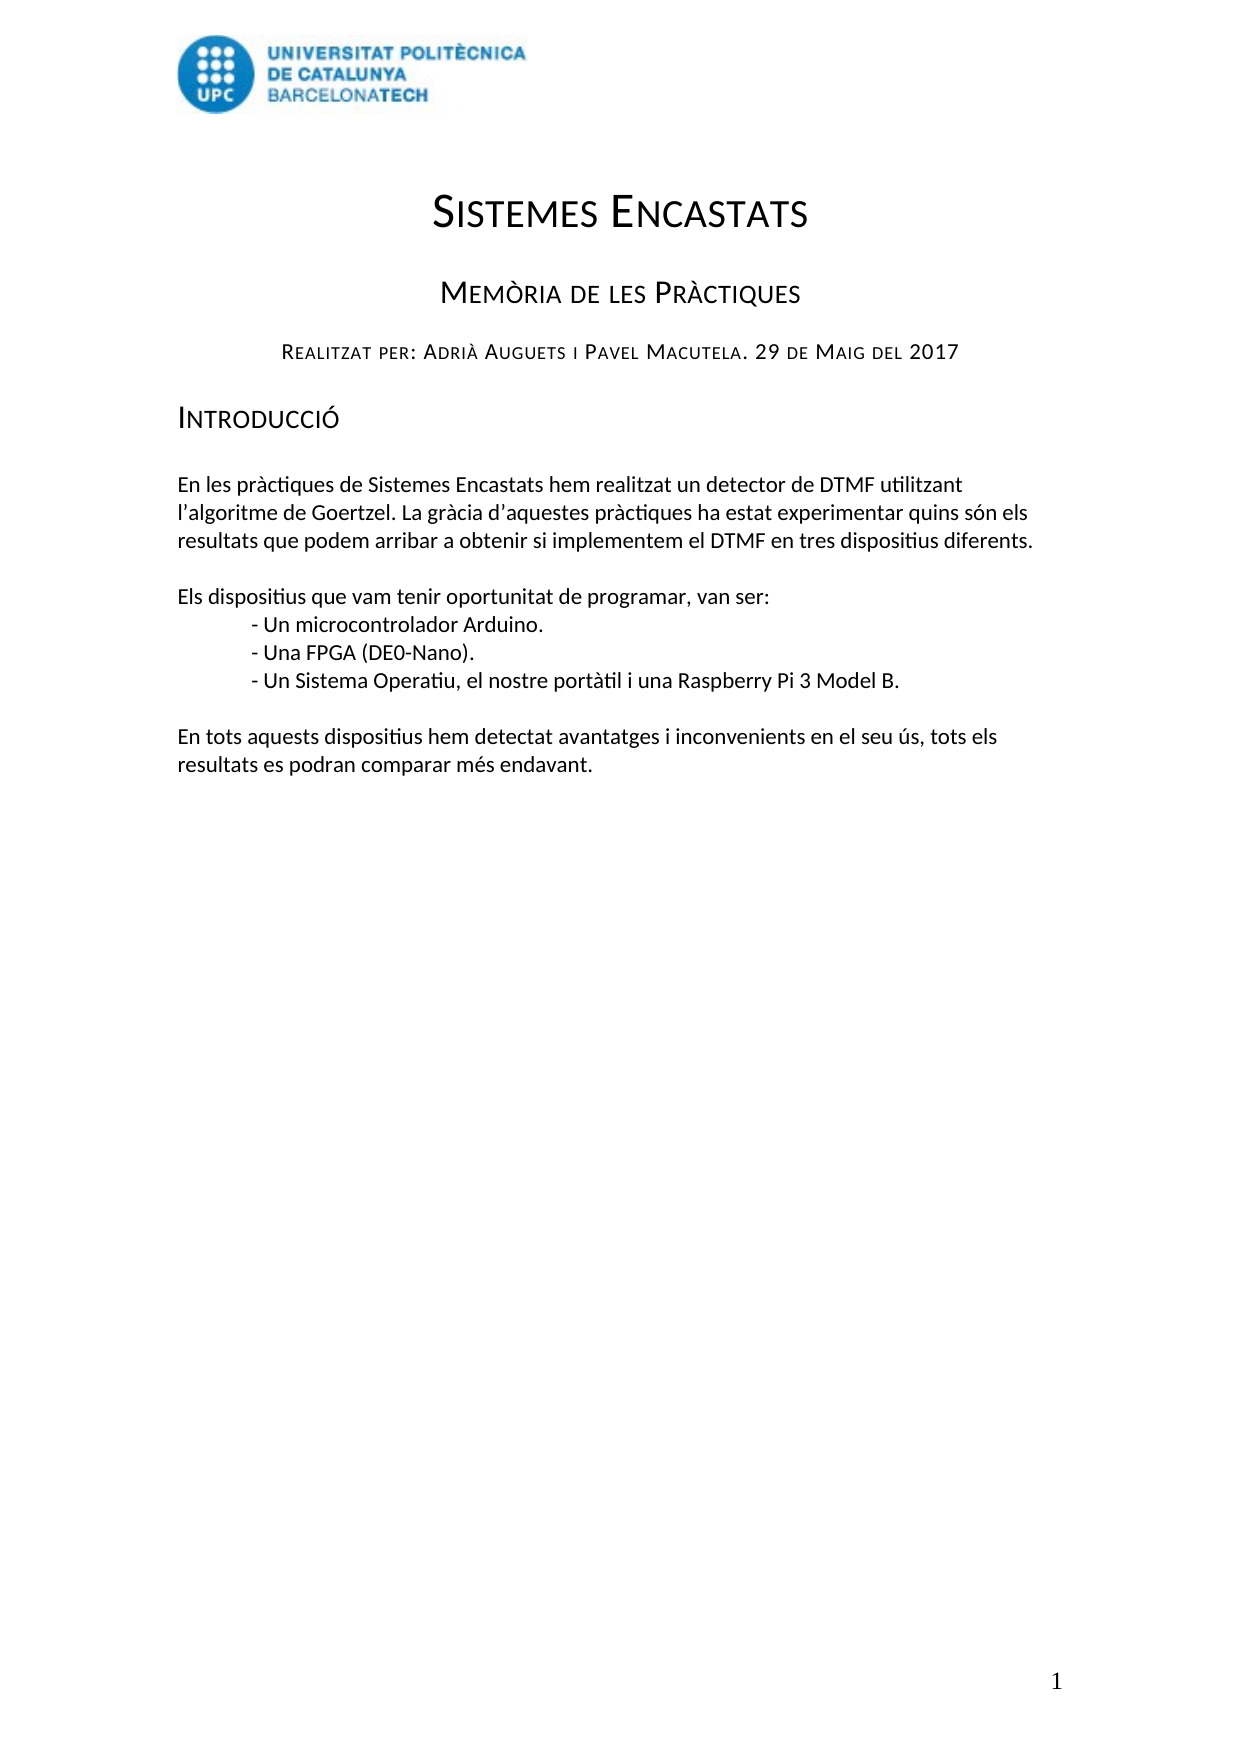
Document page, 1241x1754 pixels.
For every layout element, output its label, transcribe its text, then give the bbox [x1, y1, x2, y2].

text Els dispositius que vam tenir oportunitat de programar, van ser: [177, 582, 1063, 610]
subtitle Sistemes Encastats [177, 179, 1063, 240]
subtitle Introducció [177, 396, 1063, 437]
subtitle Memòria de les Pràctiques [177, 271, 1063, 312]
text En les pràctiques de Sistemes Encastats hem realitzat un detector de DTMF utilitzant l’algoritme de Goertzel. La gràcia d’aquestes pràctiques ha estat experimentar quins són els resultats que podem arribar a obtenir si implementem el DTMF en tres dispositius diferents. [177, 470, 1063, 554]
text - Un microcontrolador Arduino. [177, 610, 1063, 638]
picture [177, 35, 527, 114]
subtitle Realitzat per: Adrià Auguets i Pavel Macutela. 29 de Maig del 2017 [177, 337, 1063, 365]
text - Una FPGA (DE0-Nano). [177, 638, 1063, 666]
text - Un Sistema Operatiu, el nostre portàtil i una Raspberry Pi 3 Model B. [177, 666, 1063, 694]
text En tots aquests dispositius hem detectat avantatges i inconvenients en el seu ús, tots els resultats es podran comparar més endavant. [177, 722, 1063, 778]
